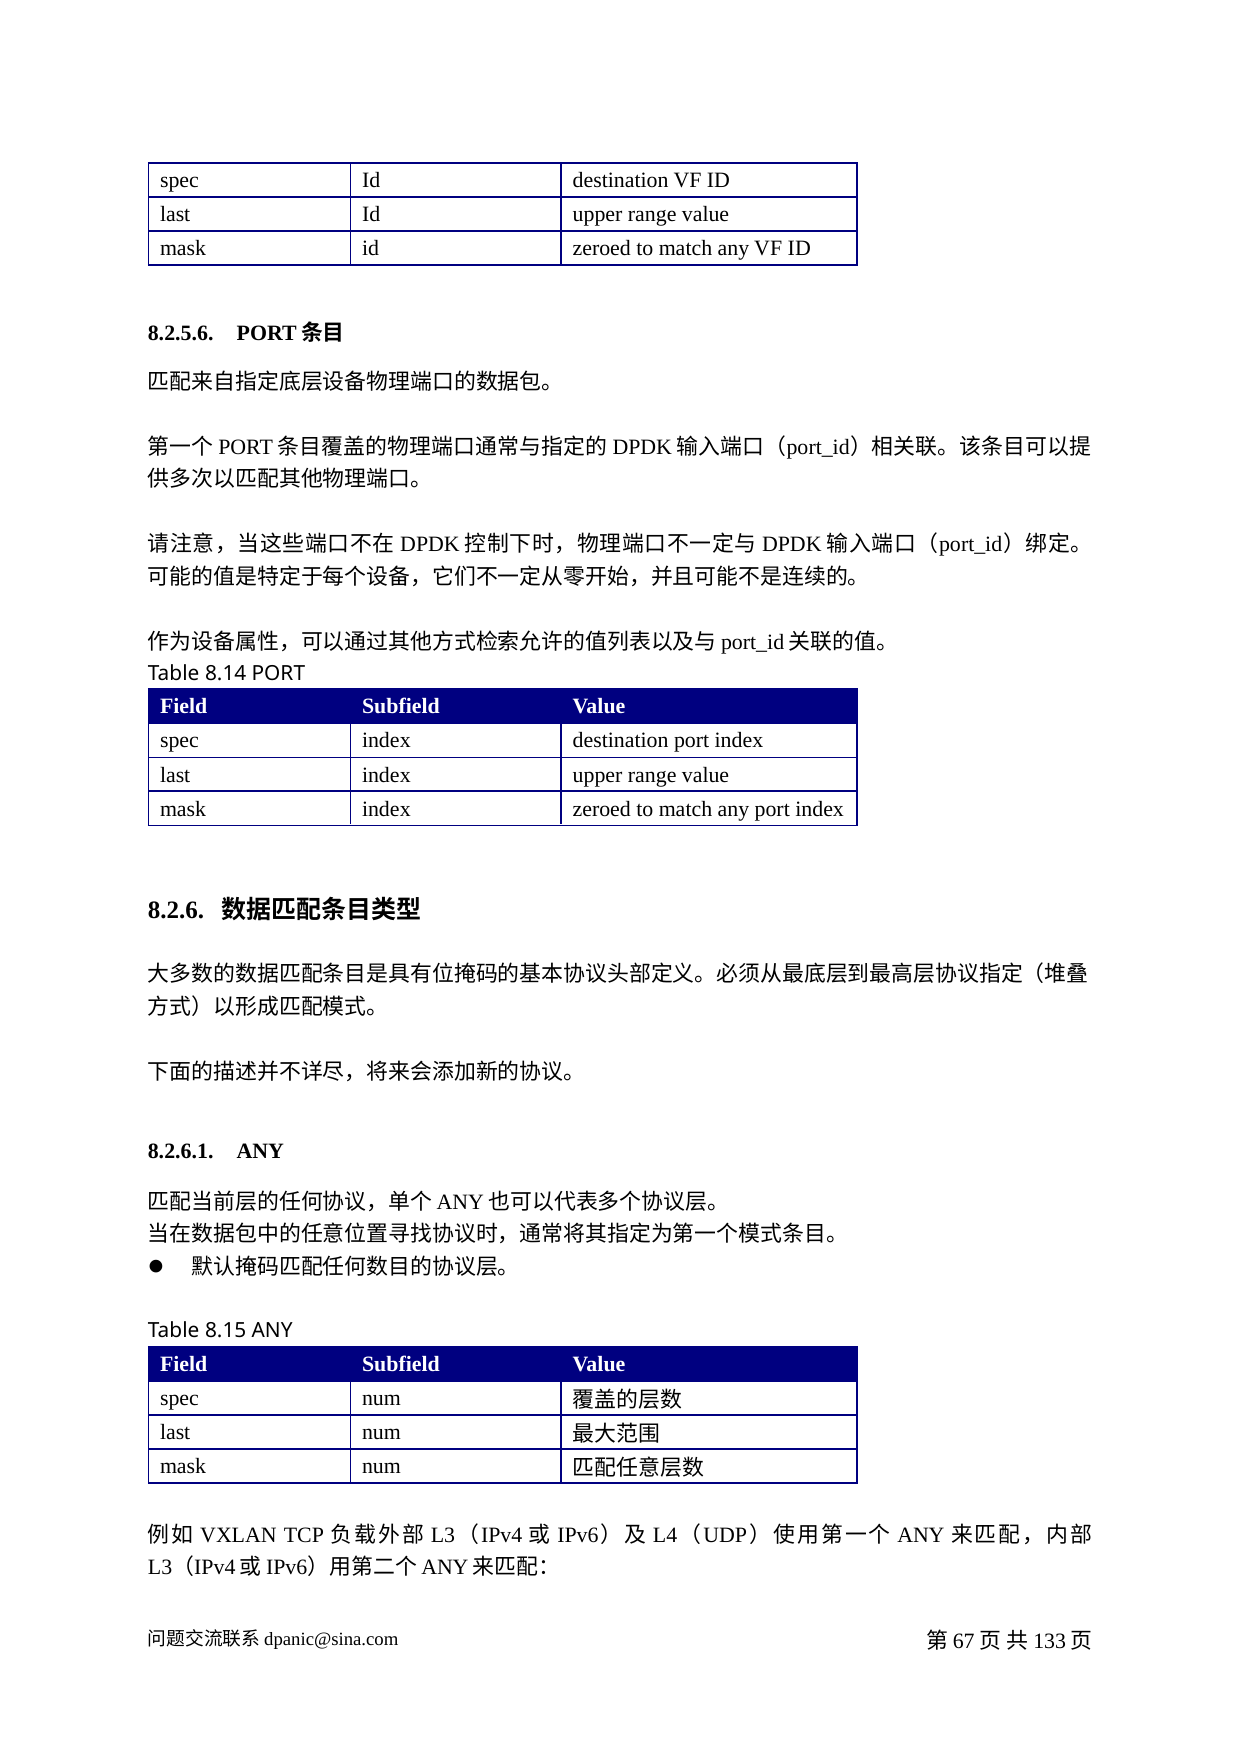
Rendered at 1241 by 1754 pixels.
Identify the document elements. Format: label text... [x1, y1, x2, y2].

table_cell upper range value [562, 758, 856, 790]
table_header Subfield [351, 1348, 560, 1380]
subtitle 数据匹配条目类型 [148, 875, 1092, 940]
table_cell index [351, 724, 560, 756]
table_cell spec [149, 1382, 350, 1414]
text Table 8.14 PORT [148, 656, 1092, 688]
table_cell spec [149, 724, 350, 756]
subtitle ANY [148, 1135, 1092, 1167]
table_cell last [149, 198, 350, 230]
table_cell Id [351, 198, 560, 230]
text 作为设备属性，可以通过其他方式检索允许的值列表以及与port_id关联的值。 [148, 623, 1092, 656]
table_cell index [351, 758, 560, 790]
table_cell spec [149, 164, 350, 196]
table_header Value [562, 690, 856, 722]
table_cell num [351, 1382, 560, 1414]
table_header Field [149, 690, 350, 722]
table_cell num [351, 1450, 560, 1482]
table_header Value [562, 1348, 856, 1380]
list 默认掩码匹配任何数目的协议层。 [148, 1248, 1092, 1281]
table_cell destination VF ID [562, 164, 856, 196]
table_cell Id [351, 164, 560, 196]
table_cell last [149, 758, 350, 790]
table_header Field [149, 1348, 350, 1380]
text Table 8.15 ANY [148, 1313, 1092, 1346]
table_cell index [351, 792, 560, 824]
text 第一个PORT条目覆盖的物理端口通常与指定的DPDK输入端口（port_id）相关联。该条目可以提供多次以匹配其他物理端口。 [148, 428, 1092, 493]
table_cell mask [149, 792, 350, 824]
table_cell 最大范围 [562, 1416, 856, 1448]
text 例如VXLAN TCP负载外部L3（IPv4或IPv6）及L4（UDP）使用第一个ANY来匹配，内部L3（IPv4或IPv6）用第二个ANY来匹配： [148, 1516, 1092, 1581]
table_cell 匹配任意层数 [562, 1450, 856, 1482]
text 请注意，当这些端口不在DPDK控制下时，物理端口不一定与DPDK输入端口（port_id）绑定。 可能的值是特定于每个设备，它们不一定从零开始，并且可能不是连续的。 [148, 526, 1092, 591]
text 下面的描述并不详尽，将来会添加新的协议。 [148, 1053, 1092, 1086]
table_cell zeroed to match any VF ID [562, 232, 856, 264]
table_cell num [351, 1416, 560, 1448]
text 匹配当前层的任何协议，单个ANY也可以代表多个协议层。 [148, 1183, 1092, 1216]
table_cell last [149, 1416, 350, 1448]
subtitle PORT条目 [148, 314, 1092, 347]
text 当在数据包中的任意位置寻找协议时，通常将其指定为第一个模式条目。 [148, 1216, 1092, 1248]
table_cell upper range value [562, 198, 856, 230]
table_cell destination port index [562, 724, 856, 756]
table_cell id [351, 232, 560, 264]
table_header Subfield [351, 690, 560, 722]
table_cell mask [149, 1450, 350, 1482]
table_cell 覆盖的层数 [562, 1382, 856, 1414]
table_cell zeroed to match any port index [562, 792, 856, 824]
text 大多数的数据匹配条目是具有位掩码的基本协议头部定义。必须从最底层到最高层协议指定（堆叠方式）以形成匹配模式。 [148, 956, 1092, 1021]
table_cell mask [149, 232, 350, 264]
text 匹配来自指定底层设备物理端口的数据包。 [148, 363, 1092, 396]
